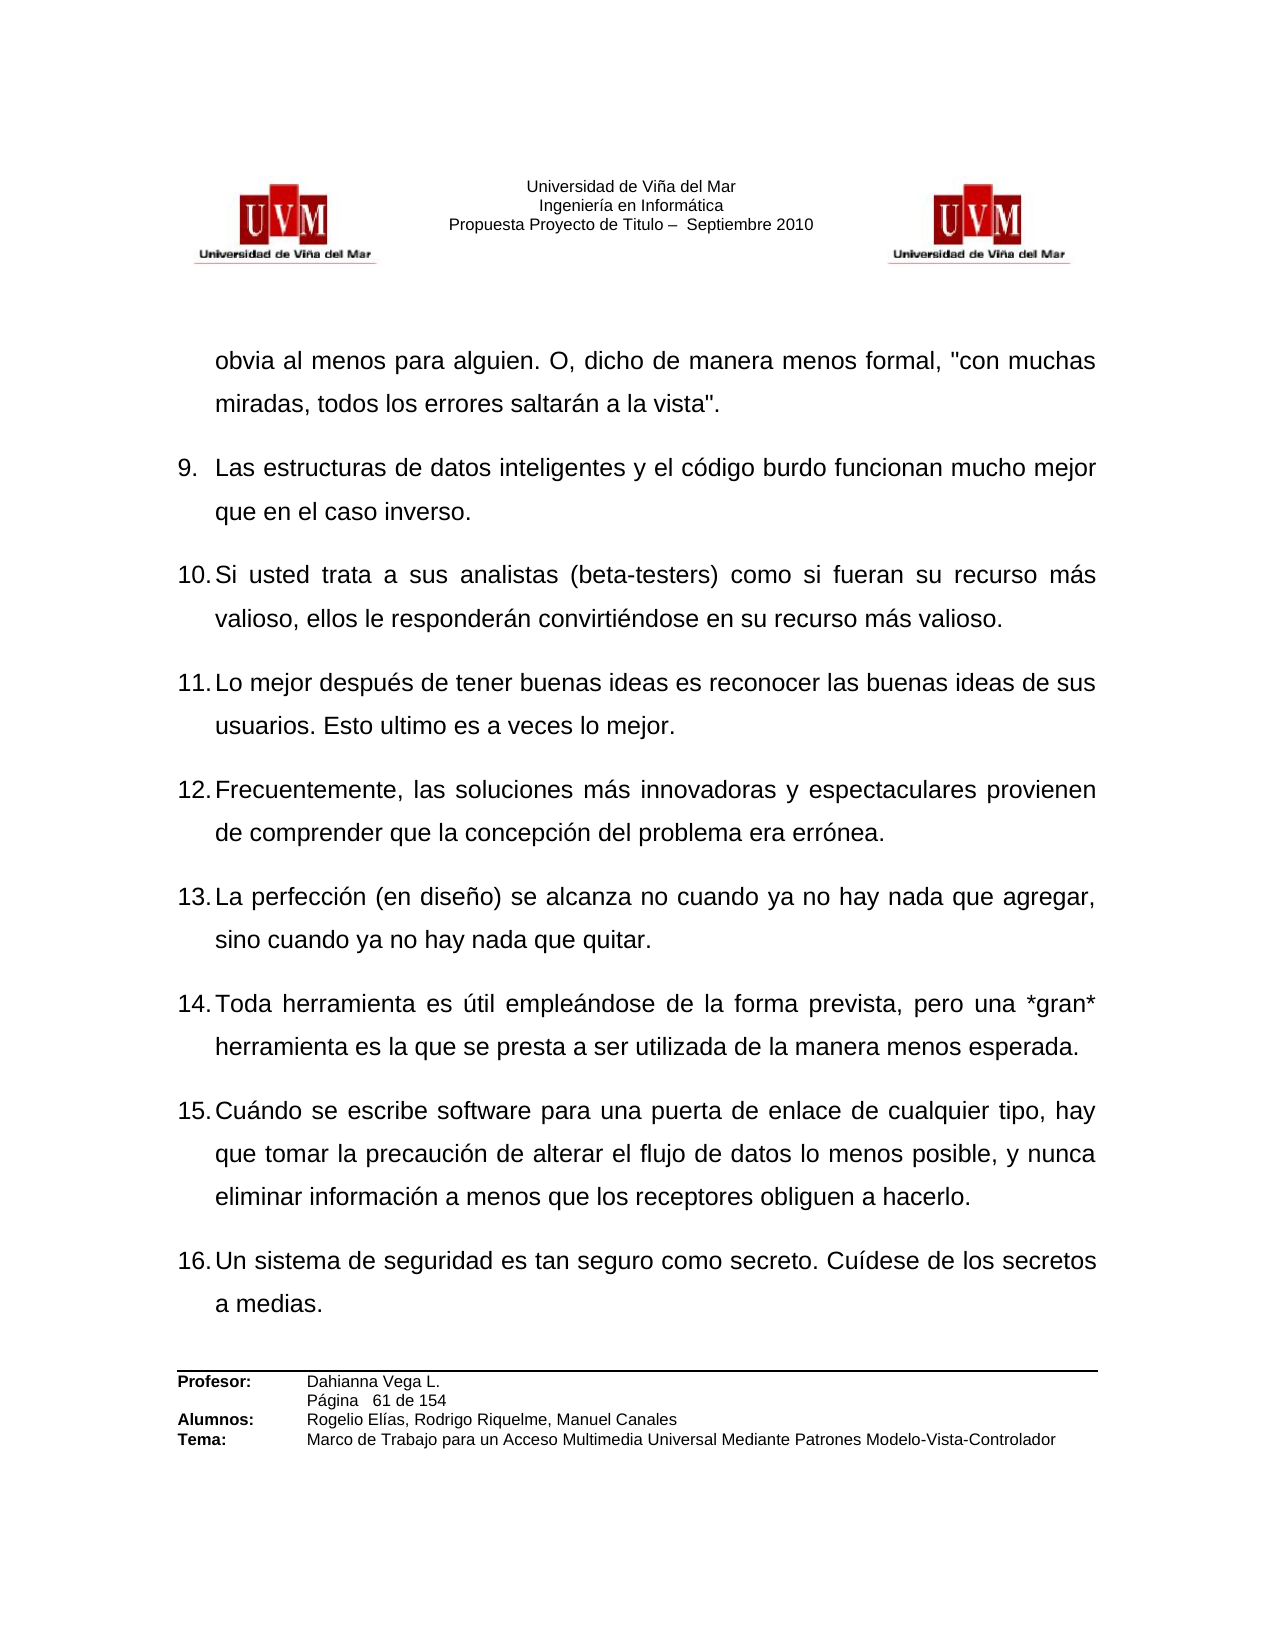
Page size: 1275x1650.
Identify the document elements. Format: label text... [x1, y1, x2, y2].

list Las estructuras de datos inteligentes y el código burdo funcionan mucho mejor que en el caso inverso. [177, 453, 1098, 525]
list Toda herramienta es útil empleándose de la forma prevista, pero una *gran* herramienta es la que se presta a ser utilizada de la manera menos esperada. [177, 989, 1098, 1061]
list La perfección (en diseño) se alcanza no cuando ya no hay nada que agregar, sino cuando ya no hay nada que quitar. [177, 882, 1098, 954]
list Si usted trata a sus analistas (beta-testers) como si fueran su recurso más valioso, ellos le responderán convirtiéndose en su recurso más valioso. [177, 561, 1098, 632]
list Un sistema de seguridad es tan seguro como secreto. Cuídese de los secretos a medias. [177, 1246, 1098, 1318]
list Cuándo se escribe software para una puerta de enlace de cualquier tipo, hay que tomar la precaución de alterar el flujo de datos lo menos posible, y nunca eliminar información a menos que los receptores obliguen a hacerlo. [177, 1096, 1098, 1211]
list Lo mejor después de tener buenas ideas es reconocer las buenas ideas de sus usuarios. Esto ultimo es a veces lo mejor. [177, 668, 1098, 739]
picture [871, 176, 1084, 267]
list Frecuentemente, las soluciones más innovadoras y espectaculares provienen de comprender que la concepción del problema era errónea. [177, 775, 1098, 847]
picture [177, 176, 390, 267]
